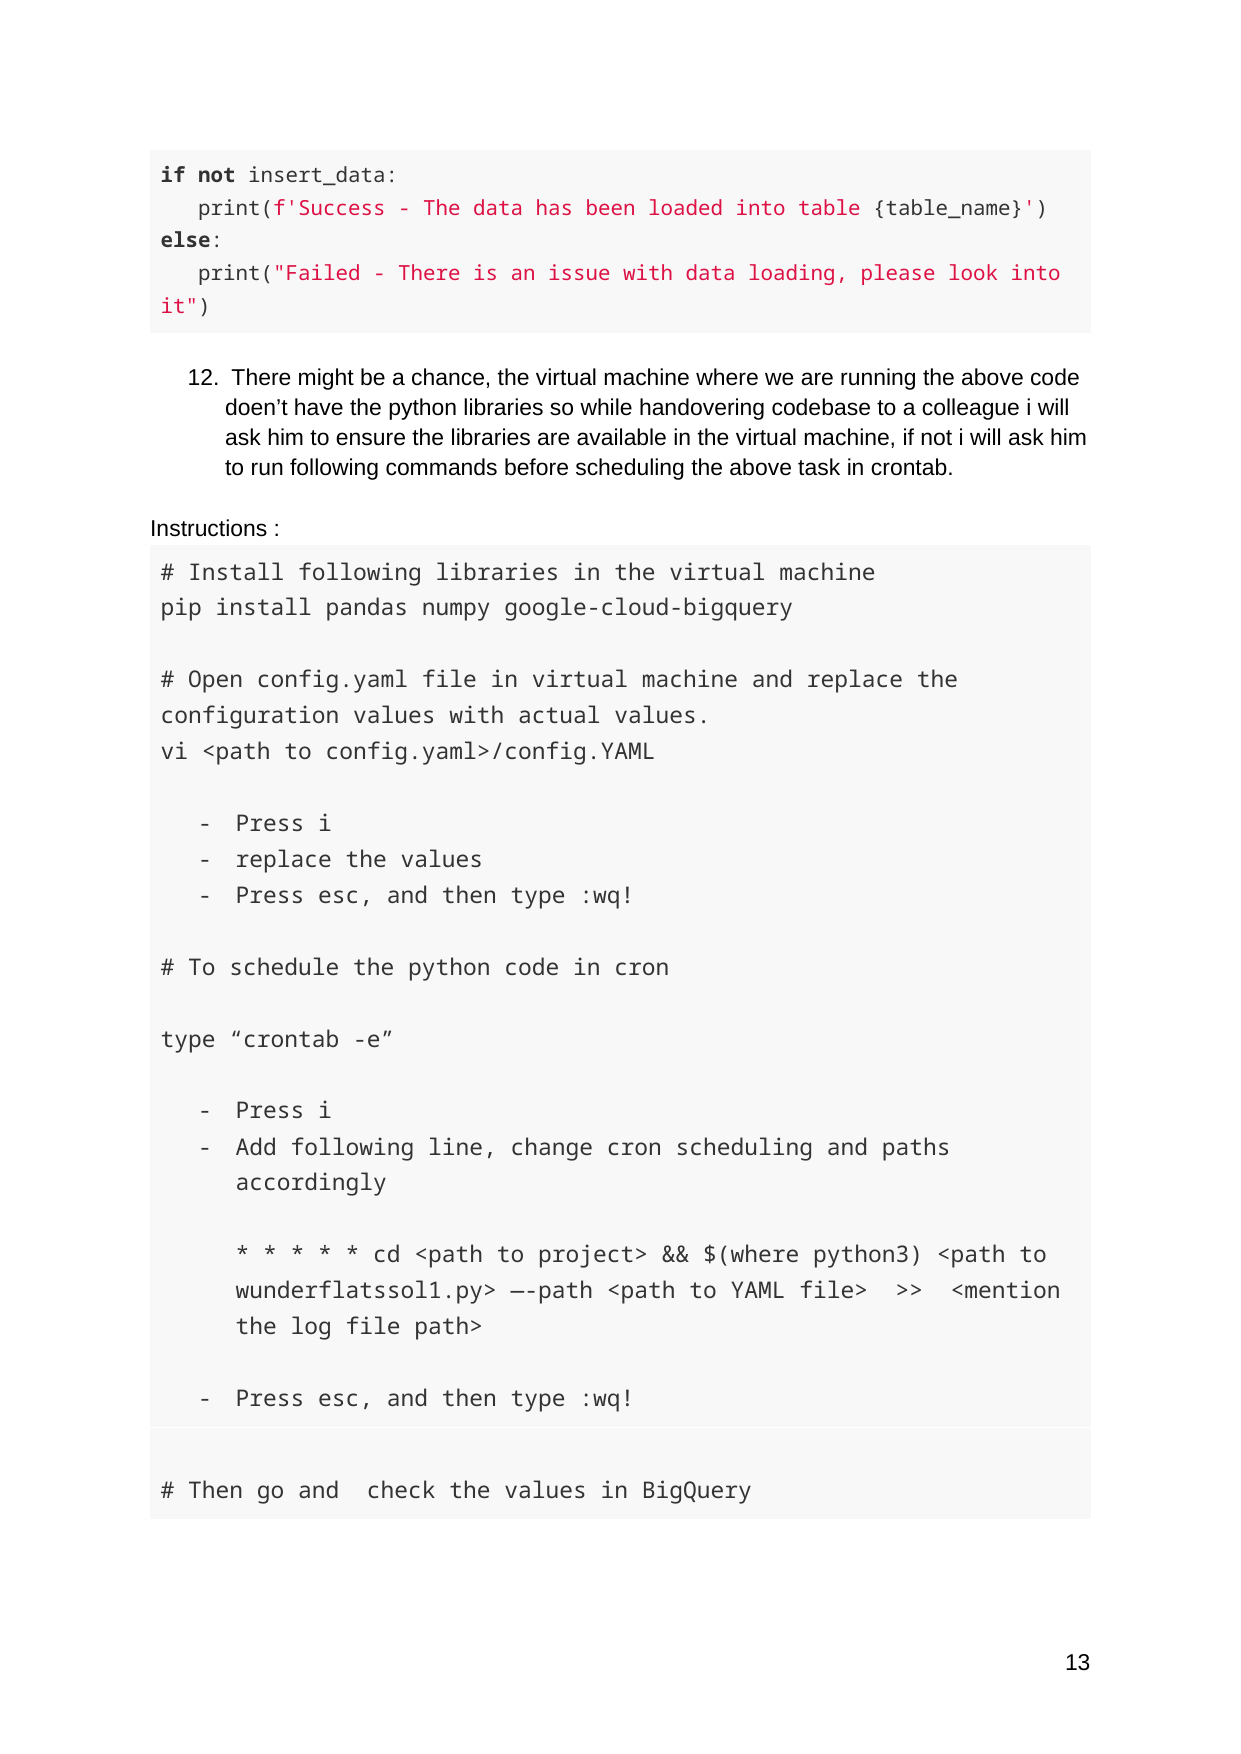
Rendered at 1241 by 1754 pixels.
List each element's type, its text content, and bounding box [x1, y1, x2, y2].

table_header # Install following libraries in the virtual machine pip install pandas numpy google-cloud-bigquery # Open config.yaml file in virtual machine and replace the configuration values with actual values. vi <path to config.yaml>/config.YAML Press i replace the values Press esc, and then type :wq! # To schedule the python code in cron type “crontab -e” Press i Add following line, change cron scheduling and paths accordingly * * * * * cd <path to project> && $(where python3) <path to wunderflatssol1.py> —-path <path to YAML file> >> <mention the log file path> Press esc, and then type :wq! [150, 545, 1091, 1427]
text Instructions : [150, 515, 1090, 541]
table_header if not insert_data: print(f'Success - The data has been loaded into table {table_name}') else: print("Failed - There is an issue with data loading, please look into it") [150, 150, 1091, 333]
table_cell # Then go and check the values in BigQuery [150, 1428, 1091, 1519]
list There might be a chance, the virtual machine where we are running the above code doen’t have the python libraries so while handovering codebase to a colleague i will ask him to ensure the libraries are available in the virtual machine, if not i will ask him to run following commands before scheduling the above task in crontab. [187, 364, 1090, 481]
